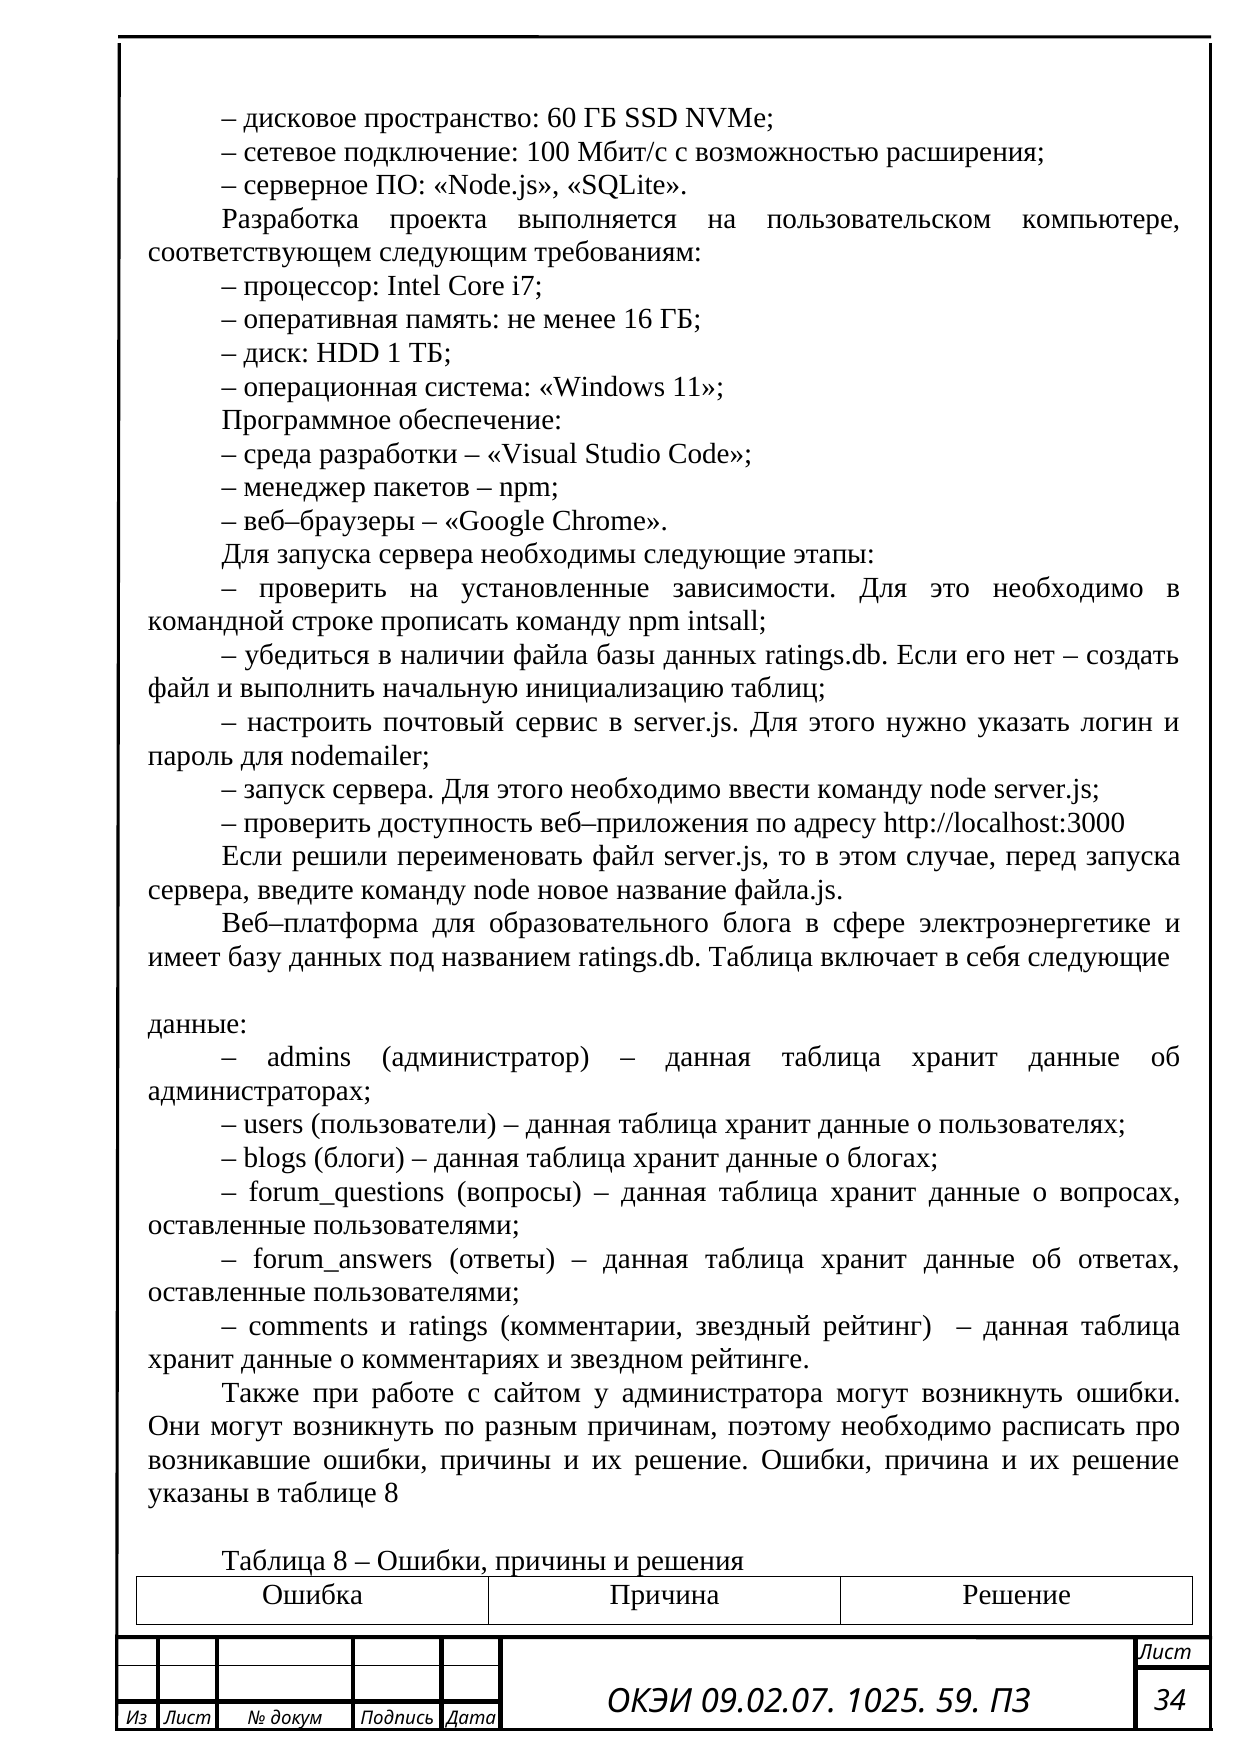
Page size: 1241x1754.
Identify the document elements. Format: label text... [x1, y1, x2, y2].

text – проверить на установленные зависимости. Для это необходимо в командной строке прописать команду npm intsall; [148, 570, 1181, 637]
text – оперативная память: не менее 16 ГБ; [148, 302, 1181, 335]
text – веб–браузеры – «Google Chrome». [148, 503, 1181, 536]
text данные: [148, 1006, 1181, 1039]
text Для запуска сервера необходимы следующие этапы: [148, 536, 1181, 570]
text – запуск сервера. Для этого необходимо ввести команду node server.js; [148, 771, 1181, 805]
text Если решили переименовать файл server.js, то в этом случае, перед запуска сервера, введите команду node новое название файла.js. [148, 838, 1181, 905]
text Таблица 8 – Ошибки, причины и решения [148, 1543, 1181, 1576]
text – диск: HDD 1 ТБ; [148, 335, 1181, 369]
text – blogs (блоги) – данная таблица хранит данные о блогах; [148, 1140, 1181, 1174]
table_header Причина [489, 1577, 840, 1623]
text – серверное ПО: «Node.js», «SQLite». [148, 167, 1181, 201]
table_header Решение [841, 1577, 1192, 1623]
text – среда разработки – «Visual Studio Code»; [148, 436, 1181, 469]
text – убедиться в наличии файла базы данных ratings.db. Если его нет – создать файл и выполнить начальную инициализацию таблиц; [148, 637, 1181, 704]
text – admins (администратор) – данная таблица хранит данные об администраторах; [148, 1039, 1181, 1107]
text – проверить доступность веб–приложения по адресу http://localhost:3000 [148, 805, 1181, 838]
text – forum_questions (вопросы) – данная таблица хранит данные о вопросах, оставленные пользователями; [148, 1174, 1181, 1241]
text – forum_answers (ответы) – данная таблица хранит данные об ответах, оставленные пользователями; [148, 1241, 1181, 1308]
text – users (пользователи) – данная таблица хранит данные о пользователях; [148, 1107, 1181, 1140]
text – процессор: Intel Core i7; [148, 268, 1181, 302]
text – менеджер пакетов – npm; [148, 469, 1181, 503]
text Также при работе с сайтом у администратора могут возникнуть ошибки. Они могут возникнуть по разным причинам, поэтому необходимо расписать про возникавшие ошибки, причины и их решение. Ошибки, причина и их решение указаны в таблице 8 [148, 1375, 1181, 1509]
text Программное обеспечение: [148, 402, 1181, 436]
text Разработка проекта выполняется на пользовательском компьютере, соответствующем следующим требованиям: [148, 201, 1181, 268]
text – сетевое подключение: 100 Мбит/с с возможностью расширения; [148, 134, 1181, 167]
text Веб–платформа для образовательного блога в сфере электроэнергетике и имеет базу данных под названием ratings.db. Таблица включает в себя следующие [148, 905, 1181, 972]
table_header Ошибка [137, 1577, 488, 1623]
text – дисковое пространство: 60 ГБ SSD NVMe; [148, 100, 1181, 134]
text – операционная система: «Windows 11»; [148, 369, 1181, 402]
text – comments и ratings (комментарии, звездный рейтинг) – данная таблица хранит данные о комментариях и звездном рейтинге. [148, 1308, 1181, 1375]
text – настроить почтовый сервис в server.js. Для этого нужно указать логин и пароль для nodemailer; [148, 704, 1181, 771]
